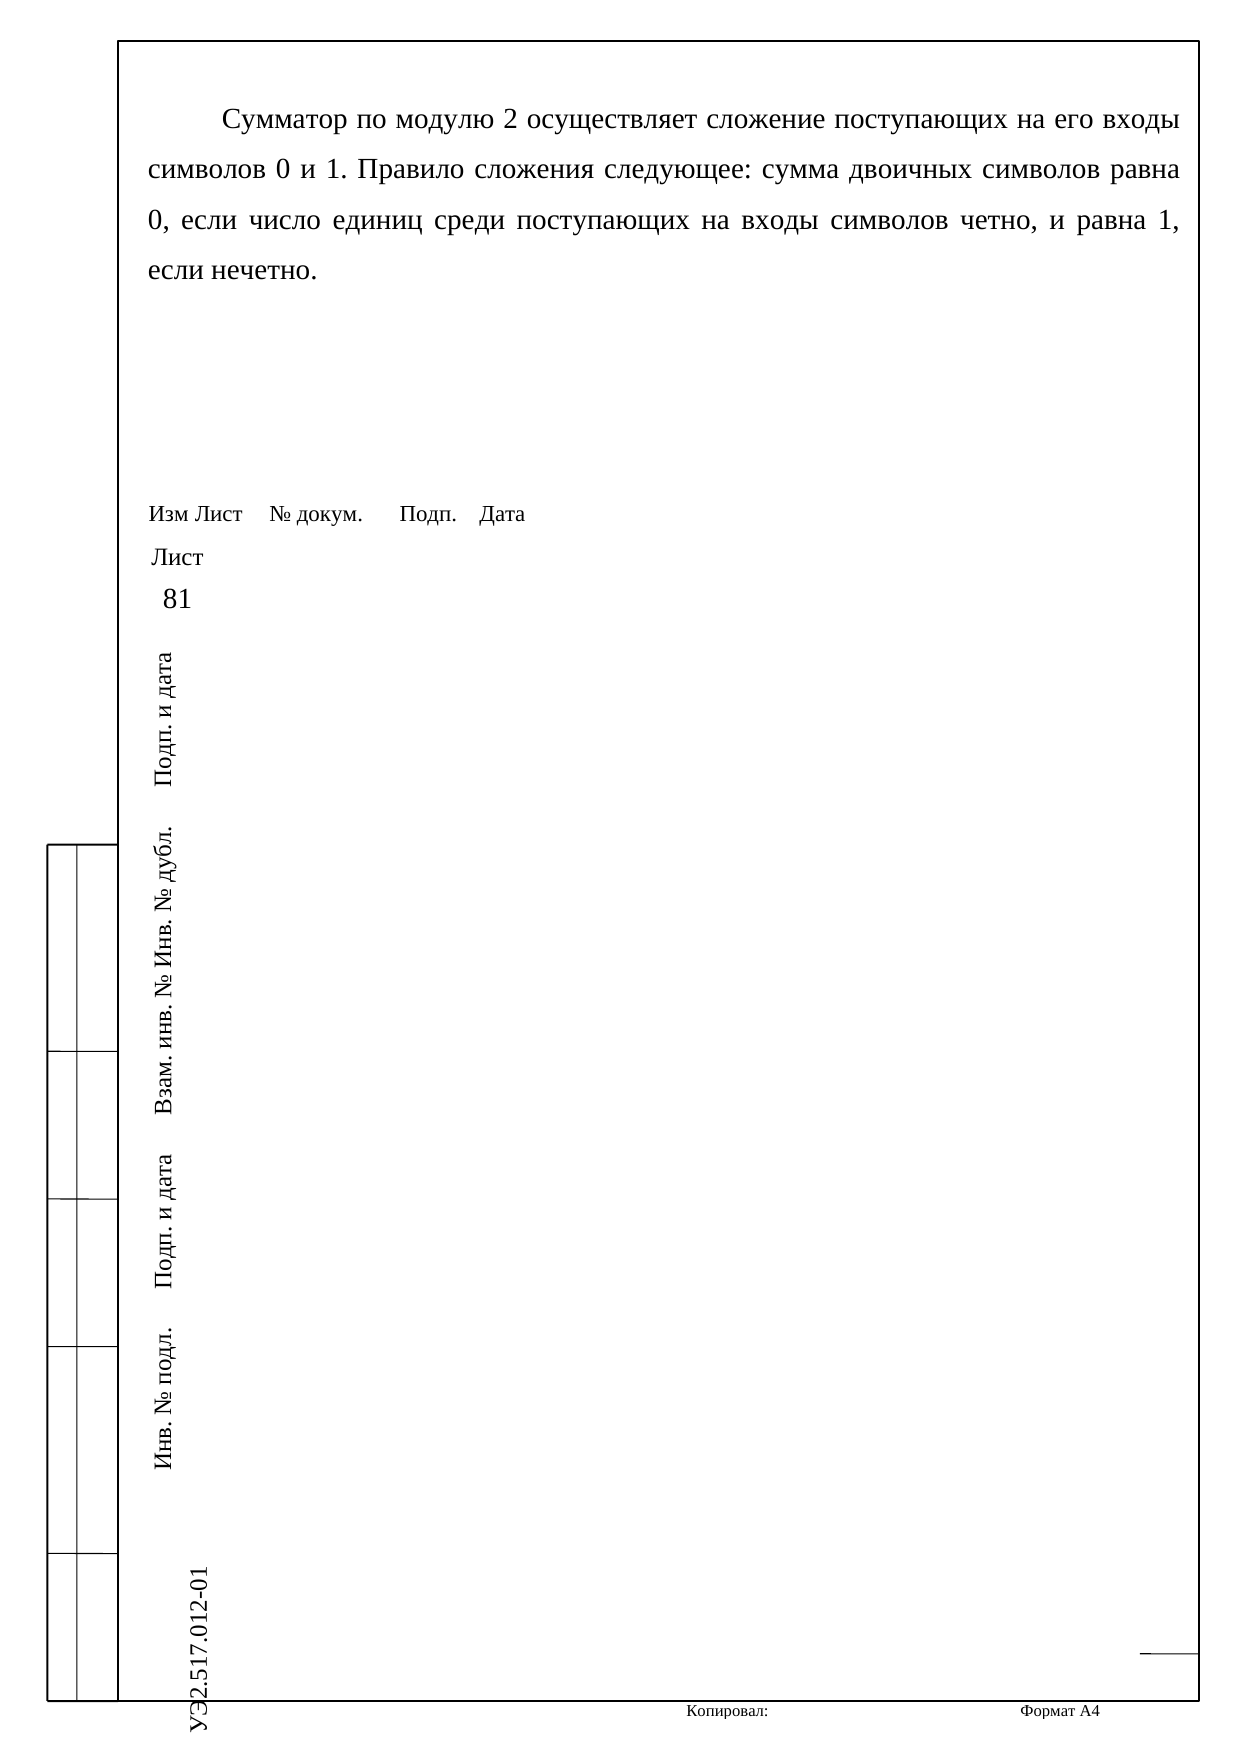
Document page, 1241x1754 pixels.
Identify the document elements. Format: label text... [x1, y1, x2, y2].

text Сумматор по модулю 2 осуществляет сложение поступающих на его входы символов 0 и 1. Правило сложения следующее: сумма двоичных символов равна 0, если число единиц среди поступающих на входы символов четно, и равна 1, если нечетно. [148, 101, 1181, 286]
